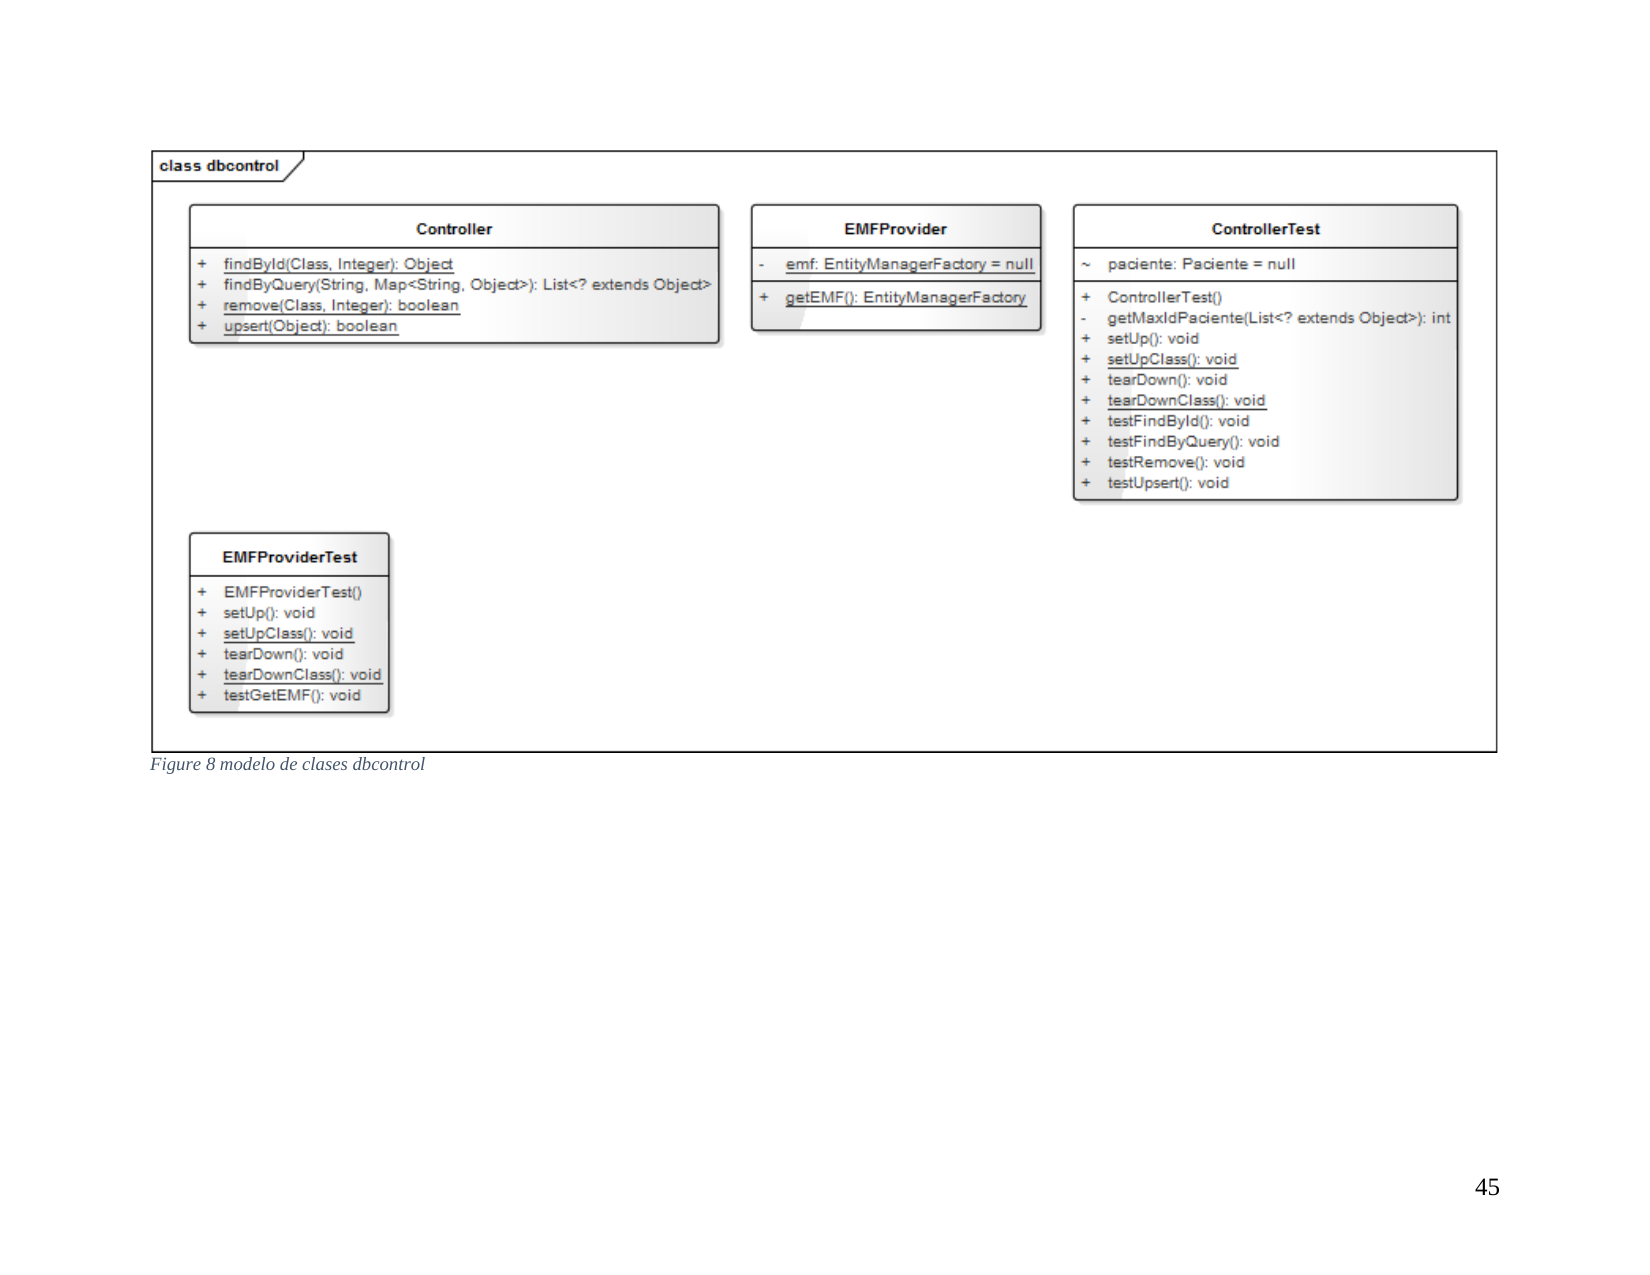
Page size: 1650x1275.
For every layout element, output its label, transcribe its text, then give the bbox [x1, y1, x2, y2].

picture [150, 150, 1498, 753]
text Figure 8 modelo de clases dbcontrol [150, 753, 1500, 774]
